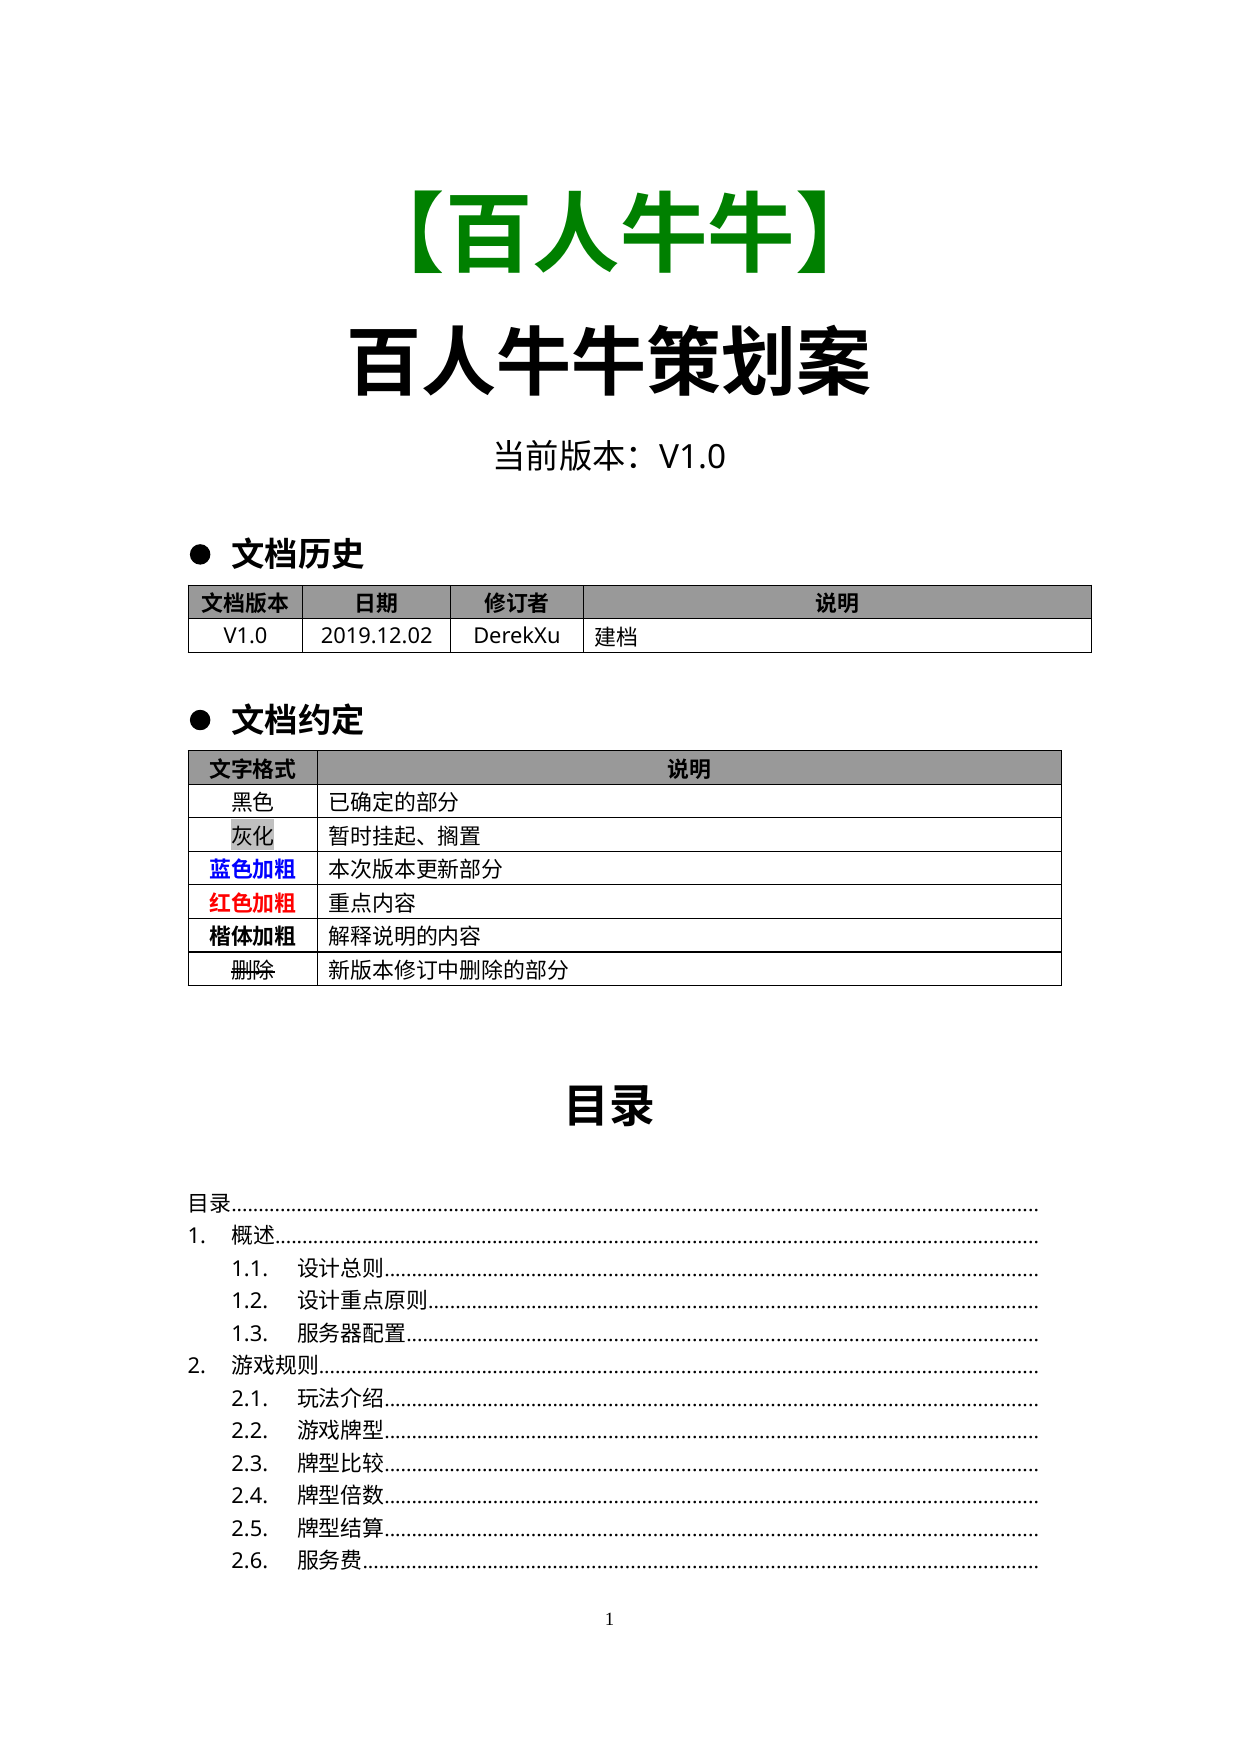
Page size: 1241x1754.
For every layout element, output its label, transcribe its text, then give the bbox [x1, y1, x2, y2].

text 百人牛牛策划案 [187, 292, 1031, 422]
table_header 说明 [318, 751, 1061, 784]
table_cell 2019.12.02 [303, 619, 450, 652]
table_cell 黑色 [189, 785, 317, 817]
table_cell 蓝色加粗 [189, 852, 317, 884]
table_cell 新版本修订中删除的部分 [318, 953, 1061, 985]
text 当前版本：V1.0 [187, 422, 1031, 487]
table_header 文档版本 [189, 586, 302, 618]
table_cell 楷体加粗 [189, 919, 317, 951]
table_cell DerekXu [451, 619, 583, 652]
table_cell 重点内容 [318, 885, 1061, 918]
table_cell 暂时挂起、搁置 [318, 818, 1061, 851]
table_header 修订者 [451, 586, 583, 618]
table_header 文字格式 [189, 751, 317, 784]
table_header 日期 [303, 586, 450, 618]
list 文档历史 [187, 519, 1053, 584]
table_cell 建档 [584, 619, 1091, 652]
table_cell 本次版本更新部分 [318, 852, 1061, 884]
table_cell 灰化 [189, 818, 317, 851]
table_cell 红色加粗 [189, 885, 317, 918]
table_cell 解释说明的内容 [318, 919, 1061, 951]
table_cell V1.0 [189, 619, 302, 652]
table_cell 已确定的部分 [318, 785, 1061, 817]
list 文档约定 [187, 685, 1053, 750]
text 【百人牛牛】 [187, 162, 1053, 292]
table_header 说明 [584, 586, 1091, 618]
table_cell 删除 [189, 953, 317, 985]
